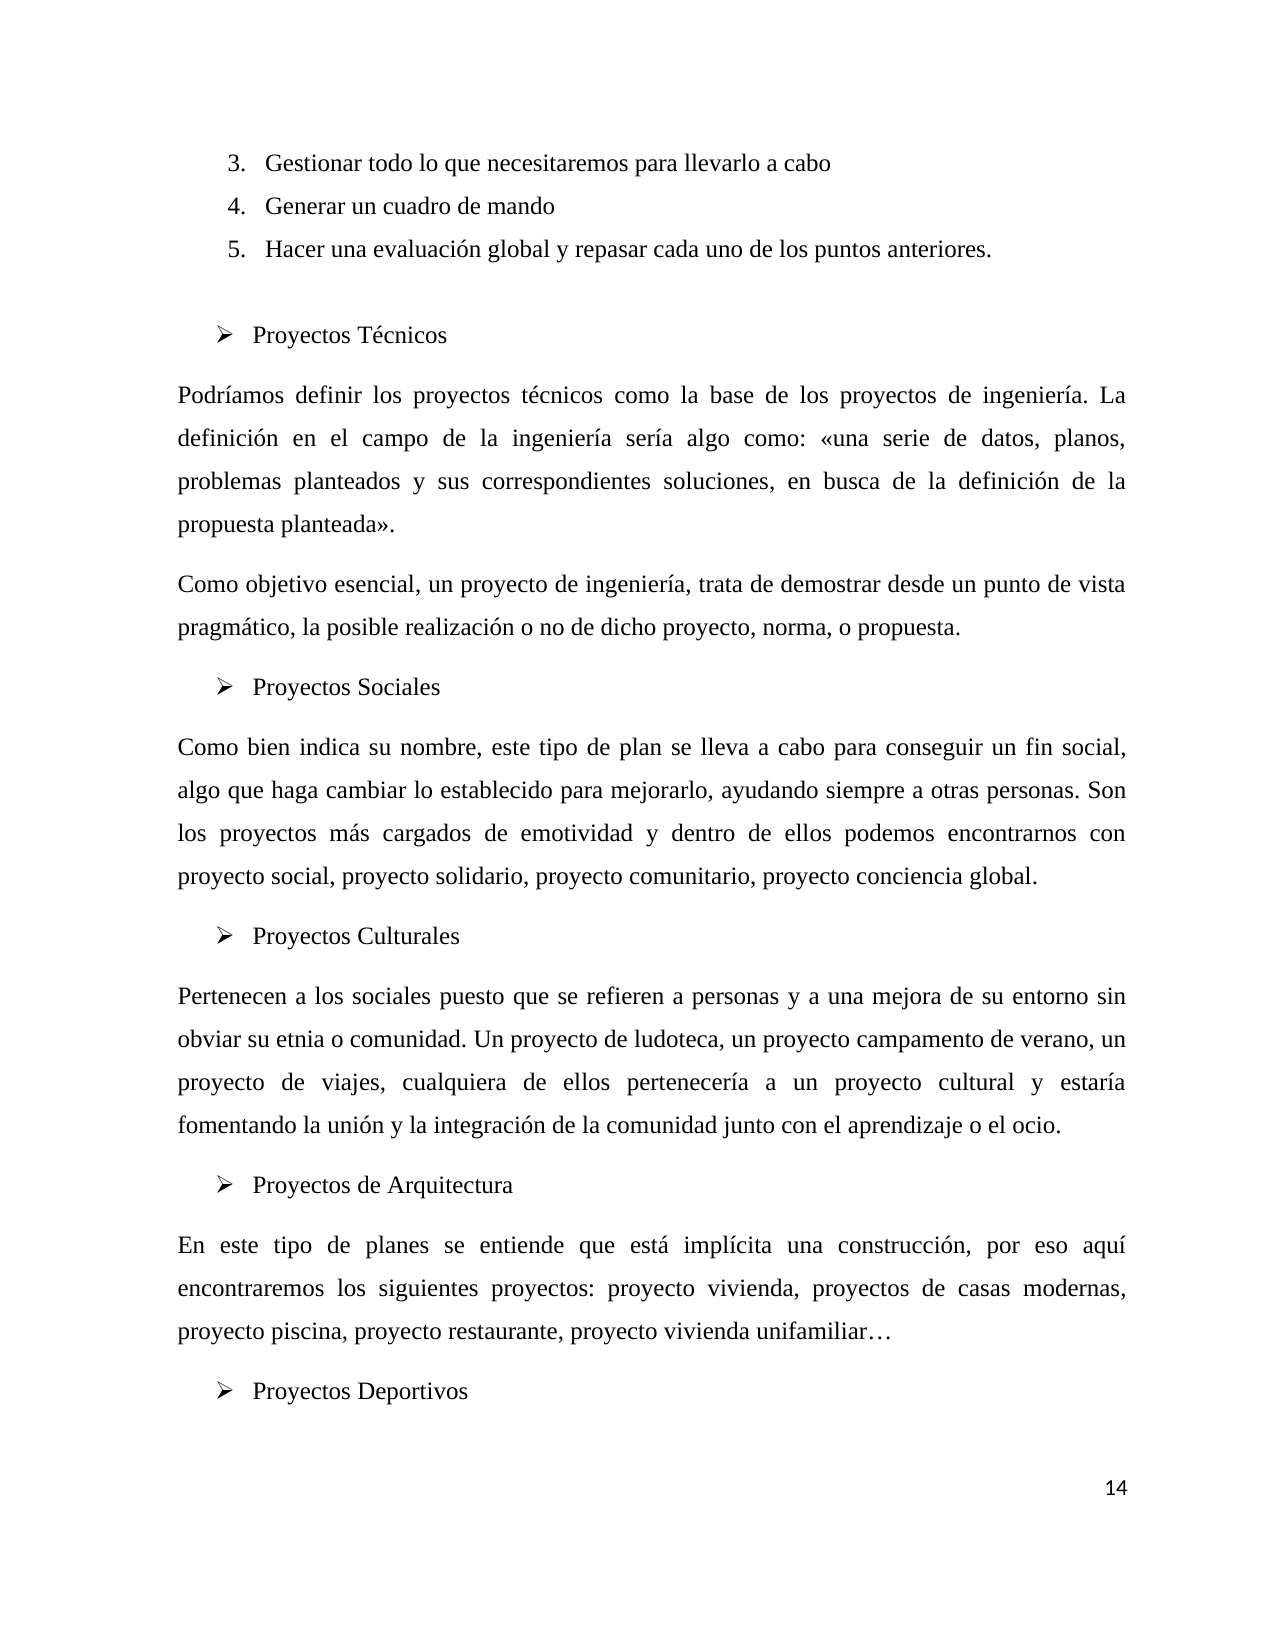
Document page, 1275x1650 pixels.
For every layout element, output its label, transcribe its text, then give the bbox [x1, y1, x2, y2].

text Pertenecen a los sociales puesto que se refieren a personas y a una mejora de su entorno sin obviar su etnia o comunidad. Un proyecto de ludoteca, un proyecto campamento de verano, un proyecto de viajes, cualquiera de ellos pertenecería a un proyecto cultural y estaría fomentando la unión y la integración de la comunidad junto con el aprendizaje o el ocio. [177, 981, 1127, 1139]
text En este tipo de planes se entiende que está implícita una construcción, por eso aquí encontraremos los siguientes proyectos: proyecto vivienda, proyectos de casas modernas, proyecto piscina, proyecto restaurante, proyecto vivienda unifamiliar… [177, 1230, 1127, 1345]
list Generar un cuadro de mando [227, 191, 1127, 219]
list Hacer una evaluación global y repasar cada uno de los puntos anteriores. [227, 234, 1127, 263]
list Proyectos de Arquitectura [215, 1170, 1127, 1199]
text Como objetivo esencial, un proyecto de ingeniería, trata de demostrar desde un punto de vista pragmático, la posible realización o no de dicho proyecto, norma, o propuesta. [177, 569, 1127, 641]
list Proyectos Técnicos [215, 320, 1127, 349]
list Proyectos Sociales [215, 672, 1127, 701]
list Proyectos Culturales [215, 921, 1127, 950]
text Como bien indica su nombre, este tipo de plan se lleva a cabo para conseguir un fin social, algo que haga cambiar lo establecido para mejorarlo, ayudando siempre a otras personas. Son los proyectos más cargados de emotividad y dentro de ellos podemos encontrarnos con proyecto social, proyecto solidario, proyecto comunitario, proyecto conciencia global. [177, 732, 1127, 890]
text Podríamos definir los proyectos técnicos como la base de los proyectos de ingeniería. La definición en el campo de la ingeniería sería algo como: «una serie de datos, planos, problemas planteados y sus correspondientes soluciones, en busca de la definición de la propuesta planteada». [177, 380, 1127, 538]
list Gestionar todo lo que necesitaremos para llevarlo a cabo [227, 148, 1127, 176]
list Proyectos Deportivos [215, 1376, 1127, 1404]
